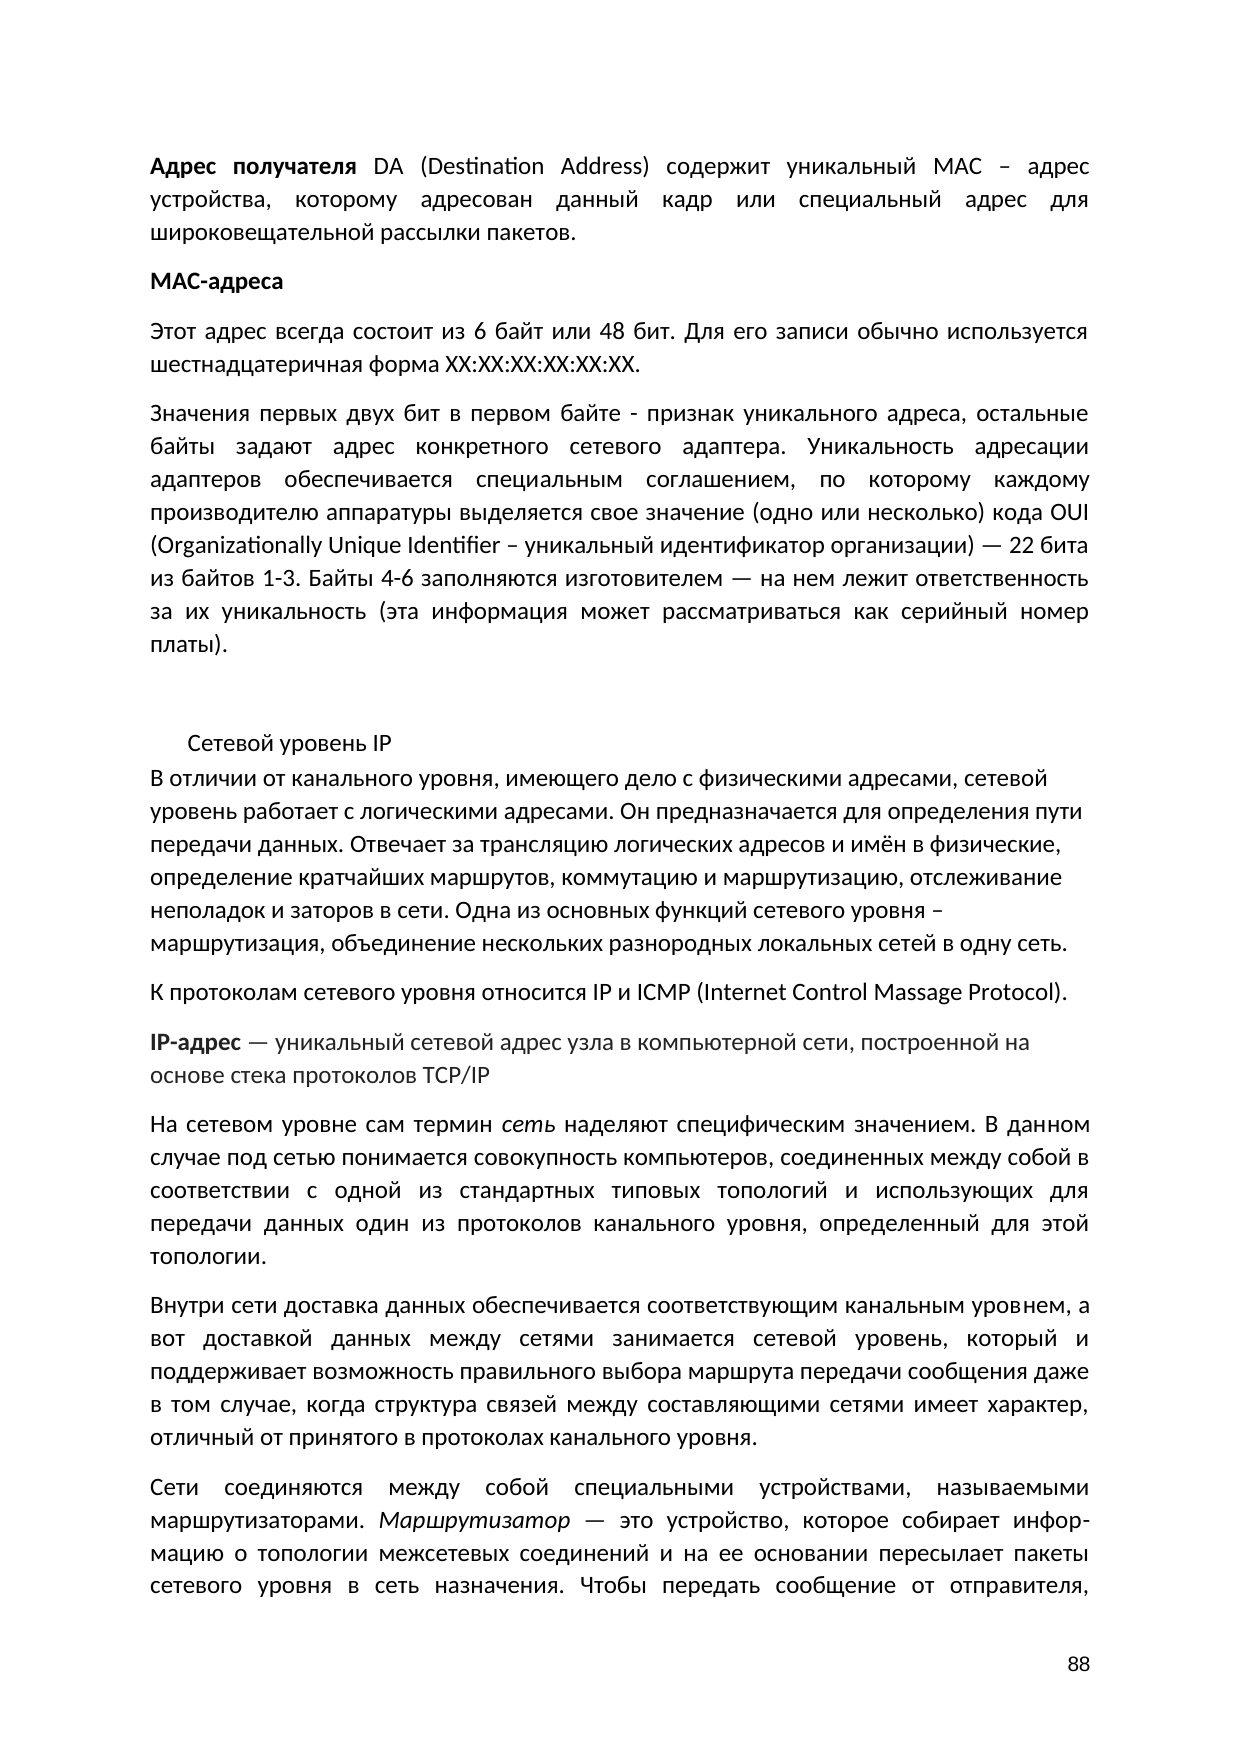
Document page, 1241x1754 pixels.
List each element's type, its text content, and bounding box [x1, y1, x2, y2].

text Адрес получателя DA (Destination Address) содержит уникальный MAC – адрес устройства, которому адресован данный кадр или специальный адрес для широковещательной рассылки пакетов. [150, 150, 1090, 246]
text На сетевом уровне сам термин сеть наделяют специфическим значением. В дан­ном случае под сетью понимается совокупность компьютеров, соединенных между собой в соответствии с одной из стандартных типовых топологий и использующих для передачи данных один из протоколов канального уровня, определенный для этой топологии. [150, 1108, 1090, 1271]
text Сетевой уровень IP [187, 727, 1090, 758]
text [150, 1471, 1090, 1600]
text В отличии от канального уровня, имеющего дело с физическими адресами, сетевой уровень работает с логическими адресами. Он предназначается для определения пути передачи данных. Отвечает за трансляцию логических адресов и имён в физические, определение кратчайших маршрутов, коммутацию и маршрутизацию, отслеживание неполадок и заторов в сети. Одна из основных функций сетевого уровня – маршрутизация, объединение нескольких разнородных локальных сетей в одну сеть. [150, 762, 1090, 957]
text Этот адрес всегда состоит из 6 байт или 48 бит. Для его записи обычно используется шестнадцатеричная форма ХХ:ХХ:ХХ:ХХ:ХХ:ХХ. [150, 315, 1090, 378]
text MAC-адреса [150, 265, 1090, 296]
text Значения первых двух бит в первом байте - признак уникального адреса, остальные байты задают адрес конкретного сетевого адаптера. Уникальность адресации адаптеров обеспечивается специ­альным соглашением, по которому каждому производителю аппаратуры выделяется свое значение (одно или несколько) кода OUI (Organizationally Unique Identifier – уникальный идентификатор организации) — 22 бита из байтов 1-3. Байты 4-6 заполняются изготовителем — на нем лежит ответственность за их уникальность (эта информация может рассматриваться как серийный номер платы). [150, 397, 1090, 658]
text Внутри сети доставка данных обеспечивается соответствующим канальным уров­нем, а вот доставкой данных между сетями занимается сетевой уровень, который и поддерживает возможность правильного выбора маршрута передачи сообщения даже в том случае, когда структура связей между составляющими сетями имеет характер, отличный от принятого в протоколах канального уровня. [150, 1289, 1090, 1452]
text IP-адрес — уникальный сетевой адрес узла в компьютерной сети, построенной на основе стека протоколов TCP/IP [150, 1026, 1090, 1089]
text К протоколам сетевого уровня относится IP и ICMP (Internet Control Massage Protocol). [150, 976, 1090, 1007]
